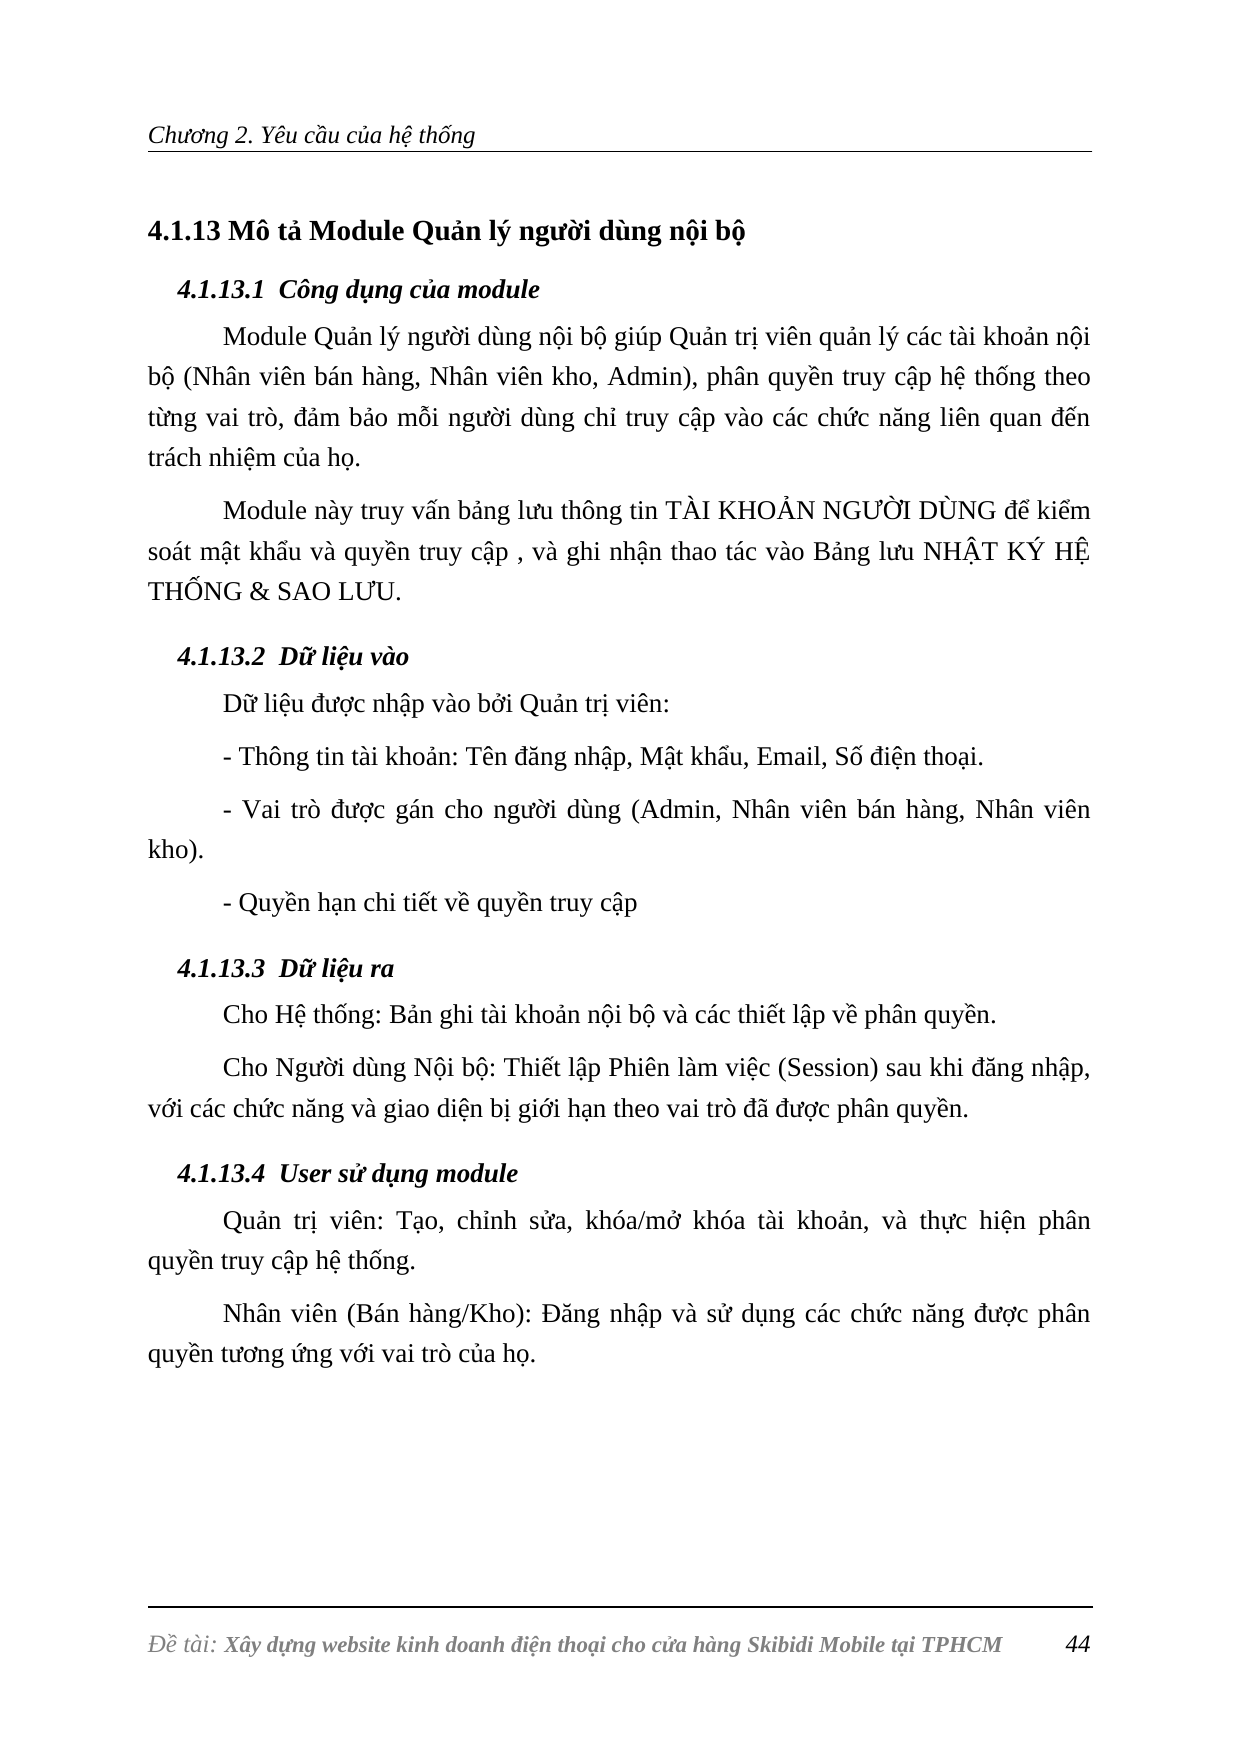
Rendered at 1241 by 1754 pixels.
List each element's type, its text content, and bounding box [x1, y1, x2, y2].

text Quản trị viên: Tạo, chỉnh sửa, khóa/mở khóa tài khoản, và thực hiện phân quyền truy cập hệ thống. [148, 1204, 1092, 1275]
text Dữ liệu được nhập vào bởi Quản trị viên: [148, 687, 1092, 718]
subtitle Dữ liệu vào [177, 641, 1092, 672]
text - Vai trò được gán cho người dùng (Admin, Nhân viên bán hàng, Nhân viên kho). [148, 793, 1092, 864]
subtitle Mô tả Module Quản lý người dùng nội bộ [148, 207, 1092, 248]
text Nhân viên (Bán hàng/Kho): Đăng nhập và sử dụng các chức năng được phân quyền tương ứng với vai trò của họ. [148, 1297, 1092, 1369]
text Module này truy vấn bảng lưu thông tin TÀI KHOẢN NGƯỜI DÙNG để kiểm soát mật khẩu và quyền truy cập , và ghi nhận thao tác vào Bảng lưu NHẬT KÝ HỆ THỐNG & SAO LƯU. [148, 494, 1092, 606]
subtitle User sử dụng module [177, 1157, 1092, 1188]
text Cho Hệ thống: Bản ghi tài khoản nội bộ và các thiết lập về phân quyền. [148, 998, 1092, 1029]
text Cho Người dùng Nội bộ: Thiết lập Phiên làm việc (Session) sau khi đăng nhập, với các chức năng và giao diện bị giới hạn theo vai trò đã được phân quyền. [148, 1051, 1092, 1123]
subtitle Công dụng của module [177, 273, 1092, 304]
text - Thông tin tài khoản: Tên đăng nhập, Mật khẩu, Email, Số điện thoại. [148, 740, 1092, 771]
text - Quyền hạn chi tiết về quyền truy cập [148, 886, 1092, 917]
subtitle Dữ liệu ra [177, 952, 1092, 983]
text Module Quản lý người dùng nội bộ giúp Quản trị viên quản lý các tài khoản nội bộ (Nhân viên bán hàng, Nhân viên kho, Admin), phân quyền truy cập hệ thống theo từng vai trò, đảm bảo mỗi người dùng chỉ truy cập vào các chức năng liên quan đến trách nhiệm của họ. [148, 320, 1092, 472]
